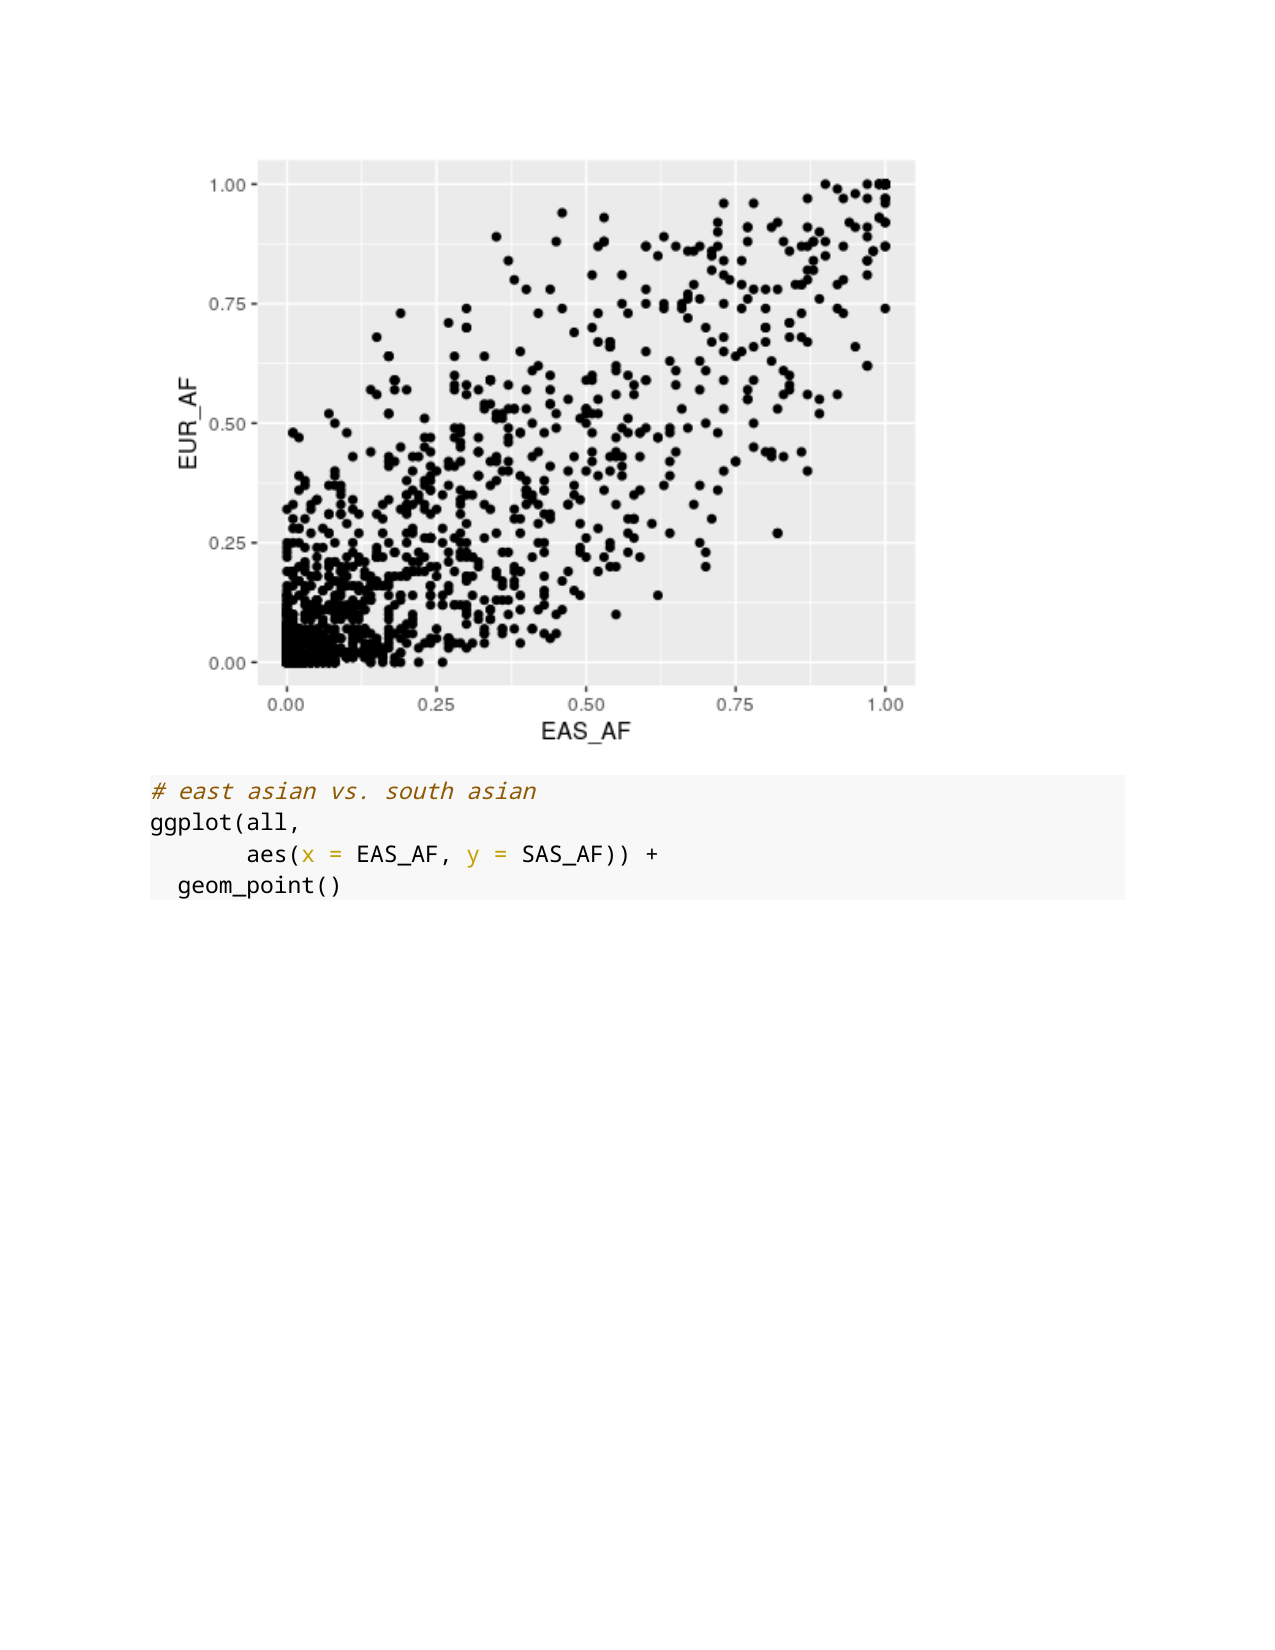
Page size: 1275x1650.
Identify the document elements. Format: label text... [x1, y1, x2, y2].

text # east asian vs. south asian ggplot(all, aes(x = EAS_AF, y = SAS_AF)) + geom_point() [301, 775, 1125, 900]
picture [168, 150, 927, 757]
